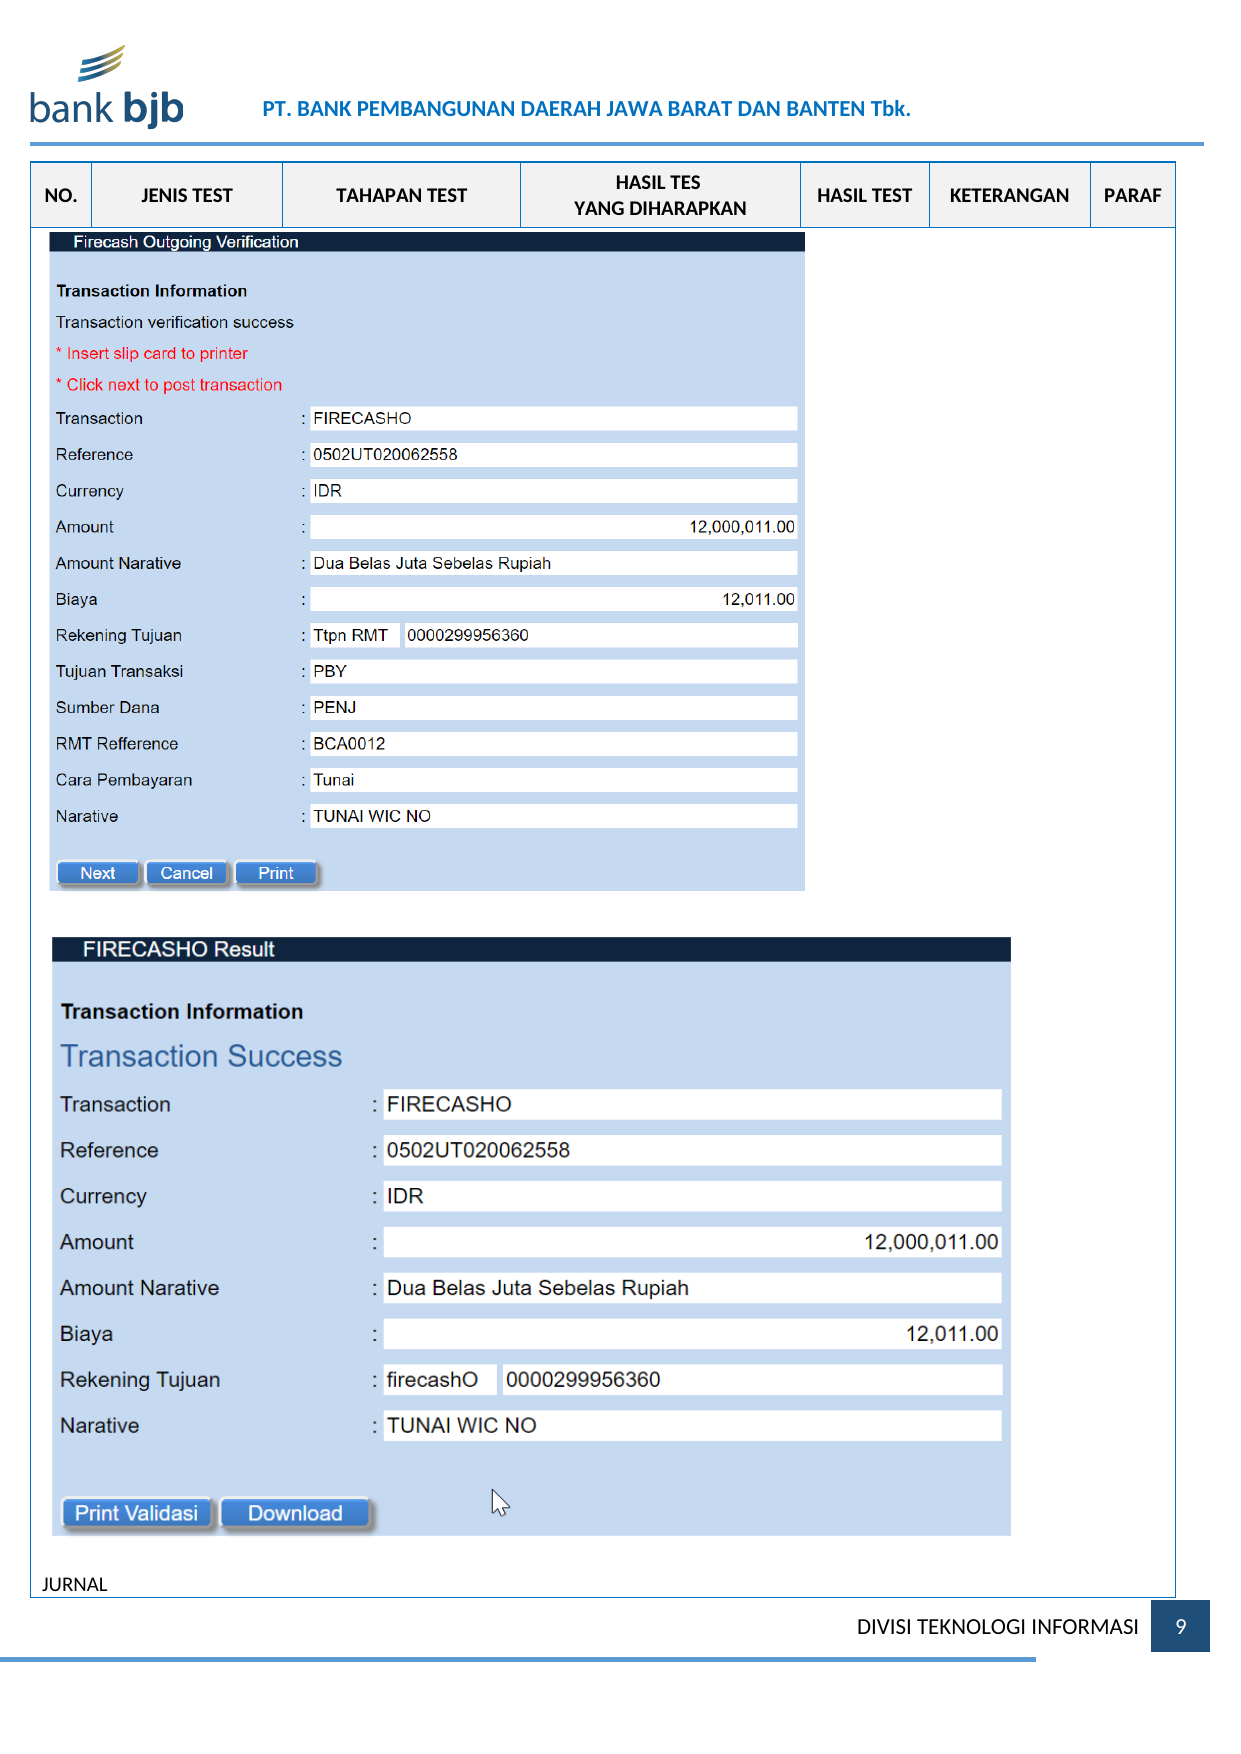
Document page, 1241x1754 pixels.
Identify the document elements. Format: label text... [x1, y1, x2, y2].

table_header PARAF [1091, 163, 1175, 227]
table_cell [31, 228, 1175, 1597]
picture [30, 45, 183, 130]
table_header JENIS TEST [92, 163, 282, 227]
table_header HASIL TES YANG DIHARAPKAN [521, 163, 800, 227]
table_header TAHAPAN TEST [283, 163, 520, 227]
picture [41, 929, 1015, 1546]
table_header HASIL TEST [801, 163, 929, 227]
table_header NO. [31, 163, 91, 227]
table_header KETERANGAN [930, 163, 1090, 227]
picture [41, 228, 810, 904]
